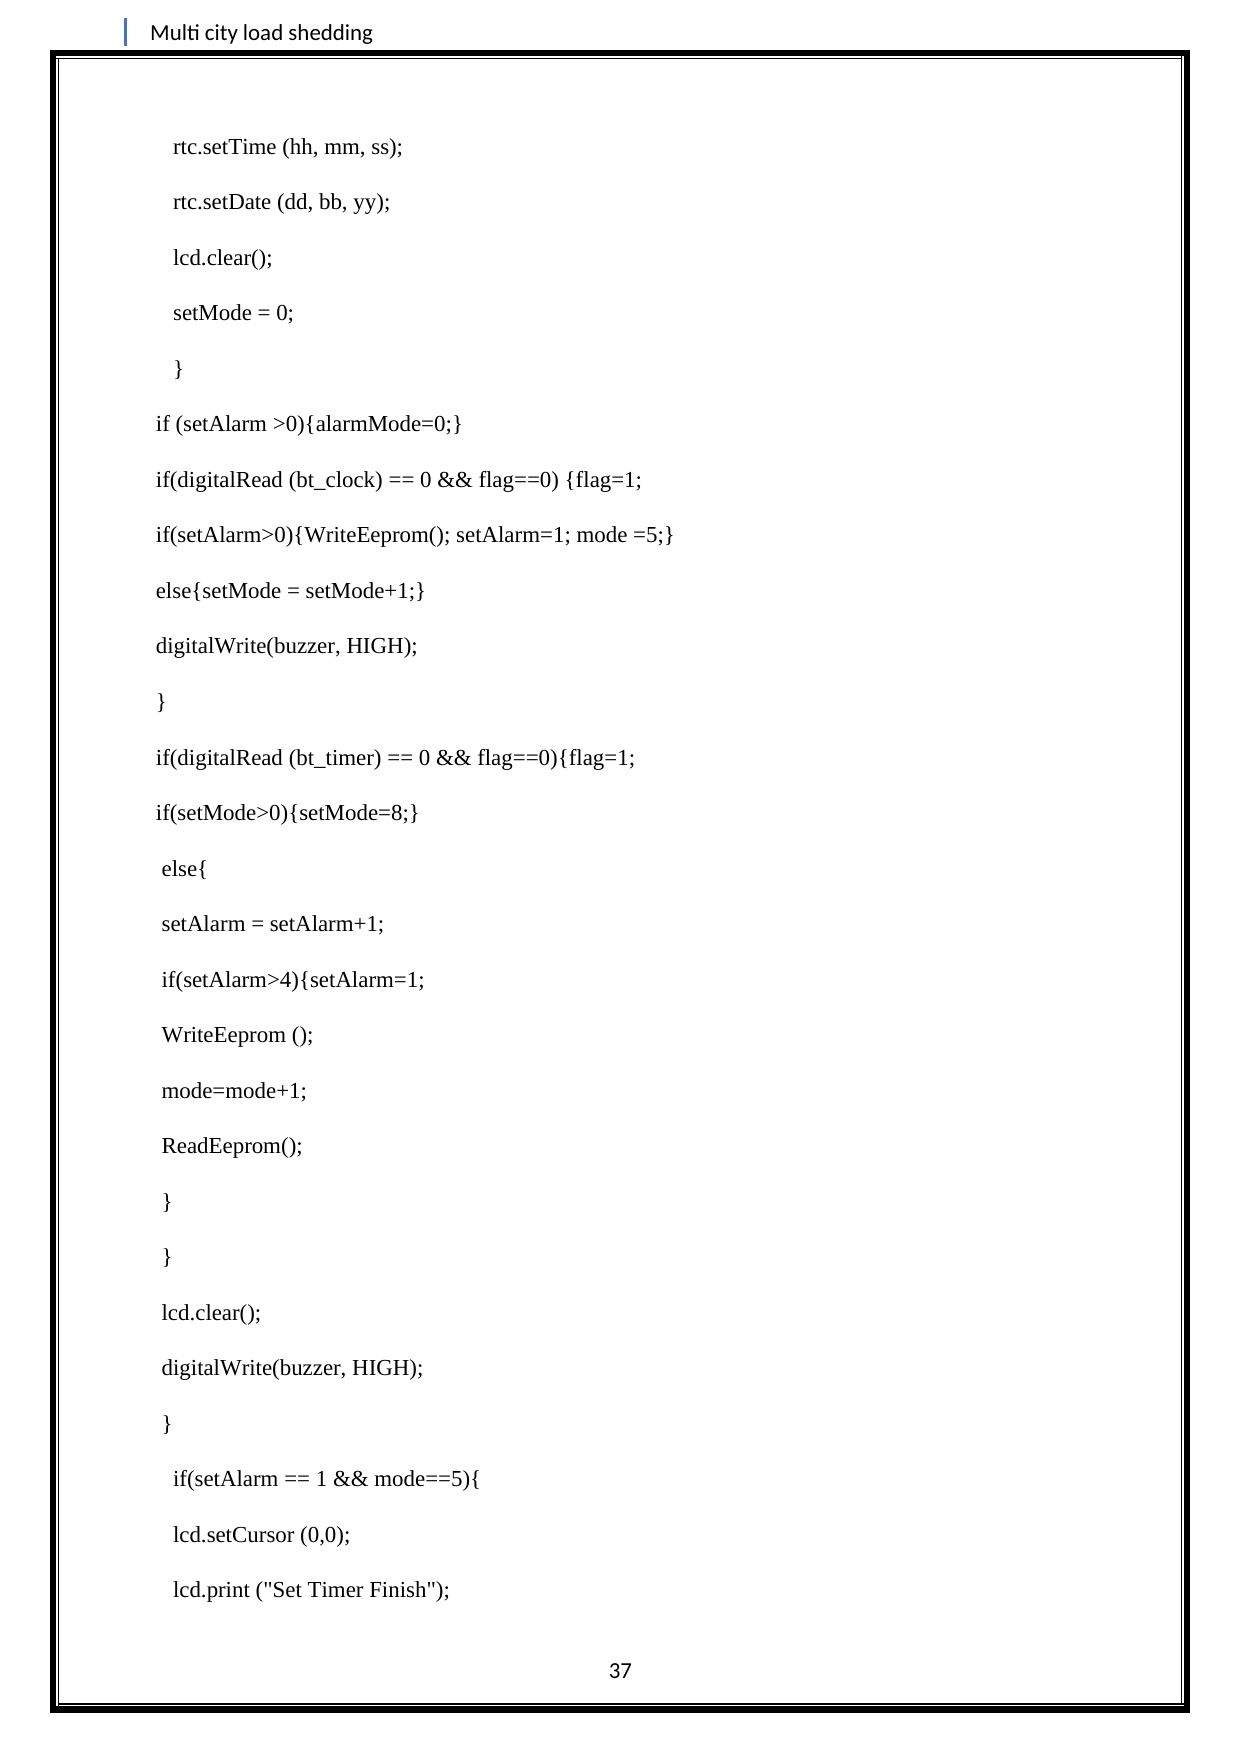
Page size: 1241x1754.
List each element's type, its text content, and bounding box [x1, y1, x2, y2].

text else{setMode = setMode+1;} [150, 577, 1090, 603]
text } [150, 1243, 1090, 1270]
text } [150, 688, 1090, 714]
text WriteEeprom (); [150, 1021, 1090, 1048]
text else{ [150, 855, 1090, 881]
text if (setAlarm >0){alarmMode=0;} [150, 411, 1090, 437]
text if(setAlarm == 1 && mode==5){ [150, 1465, 1090, 1492]
text mode=mode+1; [150, 1077, 1090, 1103]
text lcd.setCursor (0,0); [150, 1521, 1090, 1547]
text if(setAlarm>0){WriteEeprom(); setAlarm=1; mode =5;} [150, 522, 1090, 548]
text rtc.setDate (dd, bb, yy); [150, 188, 1090, 215]
text ReadEeprom(); [150, 1132, 1090, 1159]
text if(digitalRead (bt_clock) == 0 && flag==0) {flag=1; [150, 466, 1090, 492]
text lcd.print ("Set Timer Finish"); [150, 1576, 1090, 1603]
text setMode = 0; [150, 299, 1090, 326]
text if(digitalRead (bt_timer) == 0 && flag==0){flag=1; [150, 744, 1090, 770]
text lcd.clear(); [150, 1299, 1090, 1325]
text lcd.clear(); [150, 244, 1090, 270]
text if(setAlarm>4){setAlarm=1; [150, 966, 1090, 992]
text rtc.setTime (hh, mm, ss); [150, 133, 1090, 159]
text } [150, 355, 1090, 381]
text digitalWrite(buzzer, HIGH); [150, 1354, 1090, 1381]
text setAlarm = setAlarm+1; [150, 910, 1090, 937]
text digitalWrite(buzzer, HIGH); [150, 633, 1090, 659]
text } [150, 1410, 1090, 1436]
text } [150, 1188, 1090, 1214]
text if(setMode>0){setMode=8;} [150, 799, 1090, 826]
